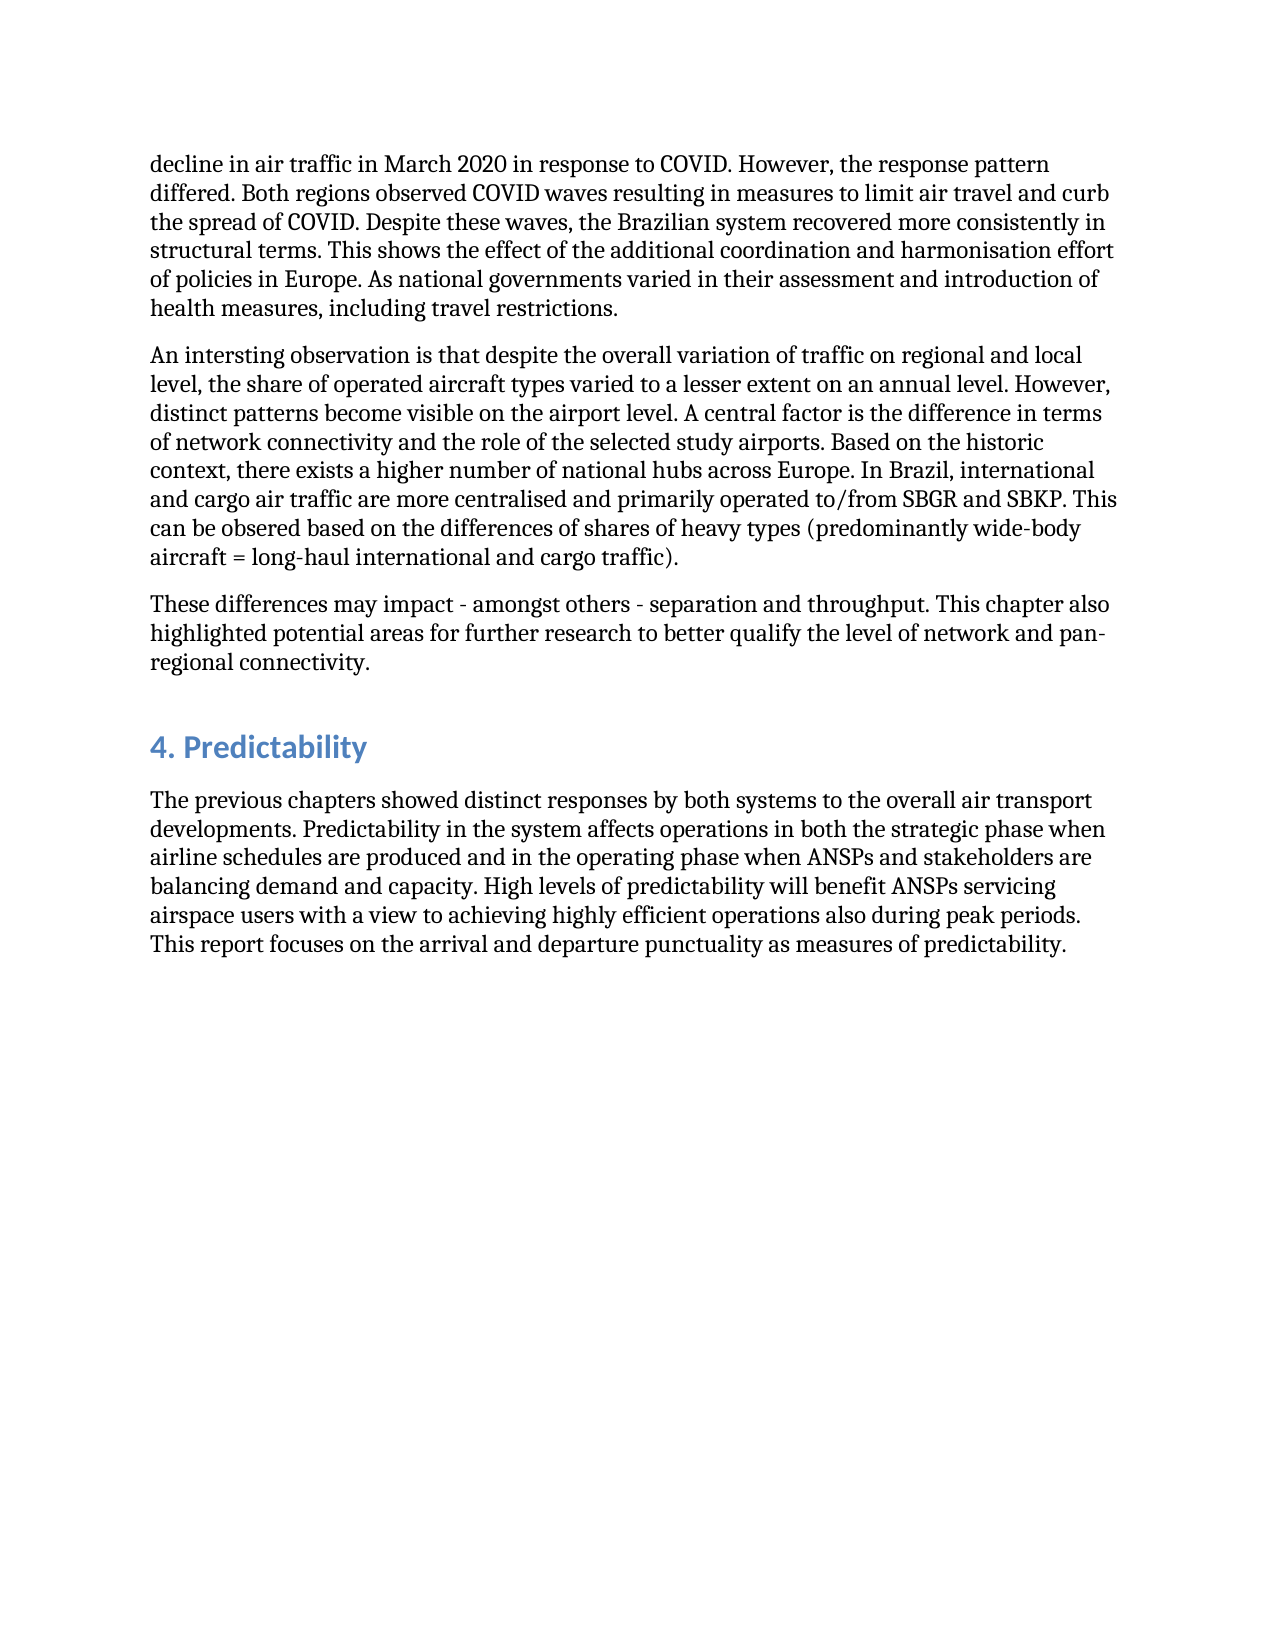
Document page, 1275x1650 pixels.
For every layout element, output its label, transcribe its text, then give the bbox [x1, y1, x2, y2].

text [150, 150, 1125, 322]
text The previous chapters showed distinct responses by both systems to the overall air transport developments. Predictability in the system affects operations in both the strategic phase when airline schedules are produced and in the operating phase when ANSPs and stakeholders are balancing demand and capacity. High levels of predictability will benefit ANSPs servicing airspace users with a view to achieving highly efficient operations also during peak periods. This report focuses on the arrival and departure punctuality as measures of predictability. [150, 786, 1125, 958]
text These differences may impact - amongst others - separation and throughput. This chapter also highlighted potential areas for further research to better qualify the level of network and pan-regional connectivity. [150, 590, 1125, 676]
subtitle 4. Predictability [150, 726, 1125, 767]
text An intersting observation is that despite the overall variation of traffic on regional and local level, the share of operated aircraft types varied to a lesser extent on an annual level. However, distinct patterns become visible on the airport level. A central factor is the difference in terms of network connectivity and the role of the selected study airports. Based on the historic context, there exists a higher number of national hubs across Europe. In Brazil, international and cargo air traffic are more centralised and primarily operated to/from SBGR and SBKP. This can be obsered based on the differences of shares of heavy types (predominantly wide-body aircraft = long-haul international and cargo traffic). [150, 341, 1125, 571]
